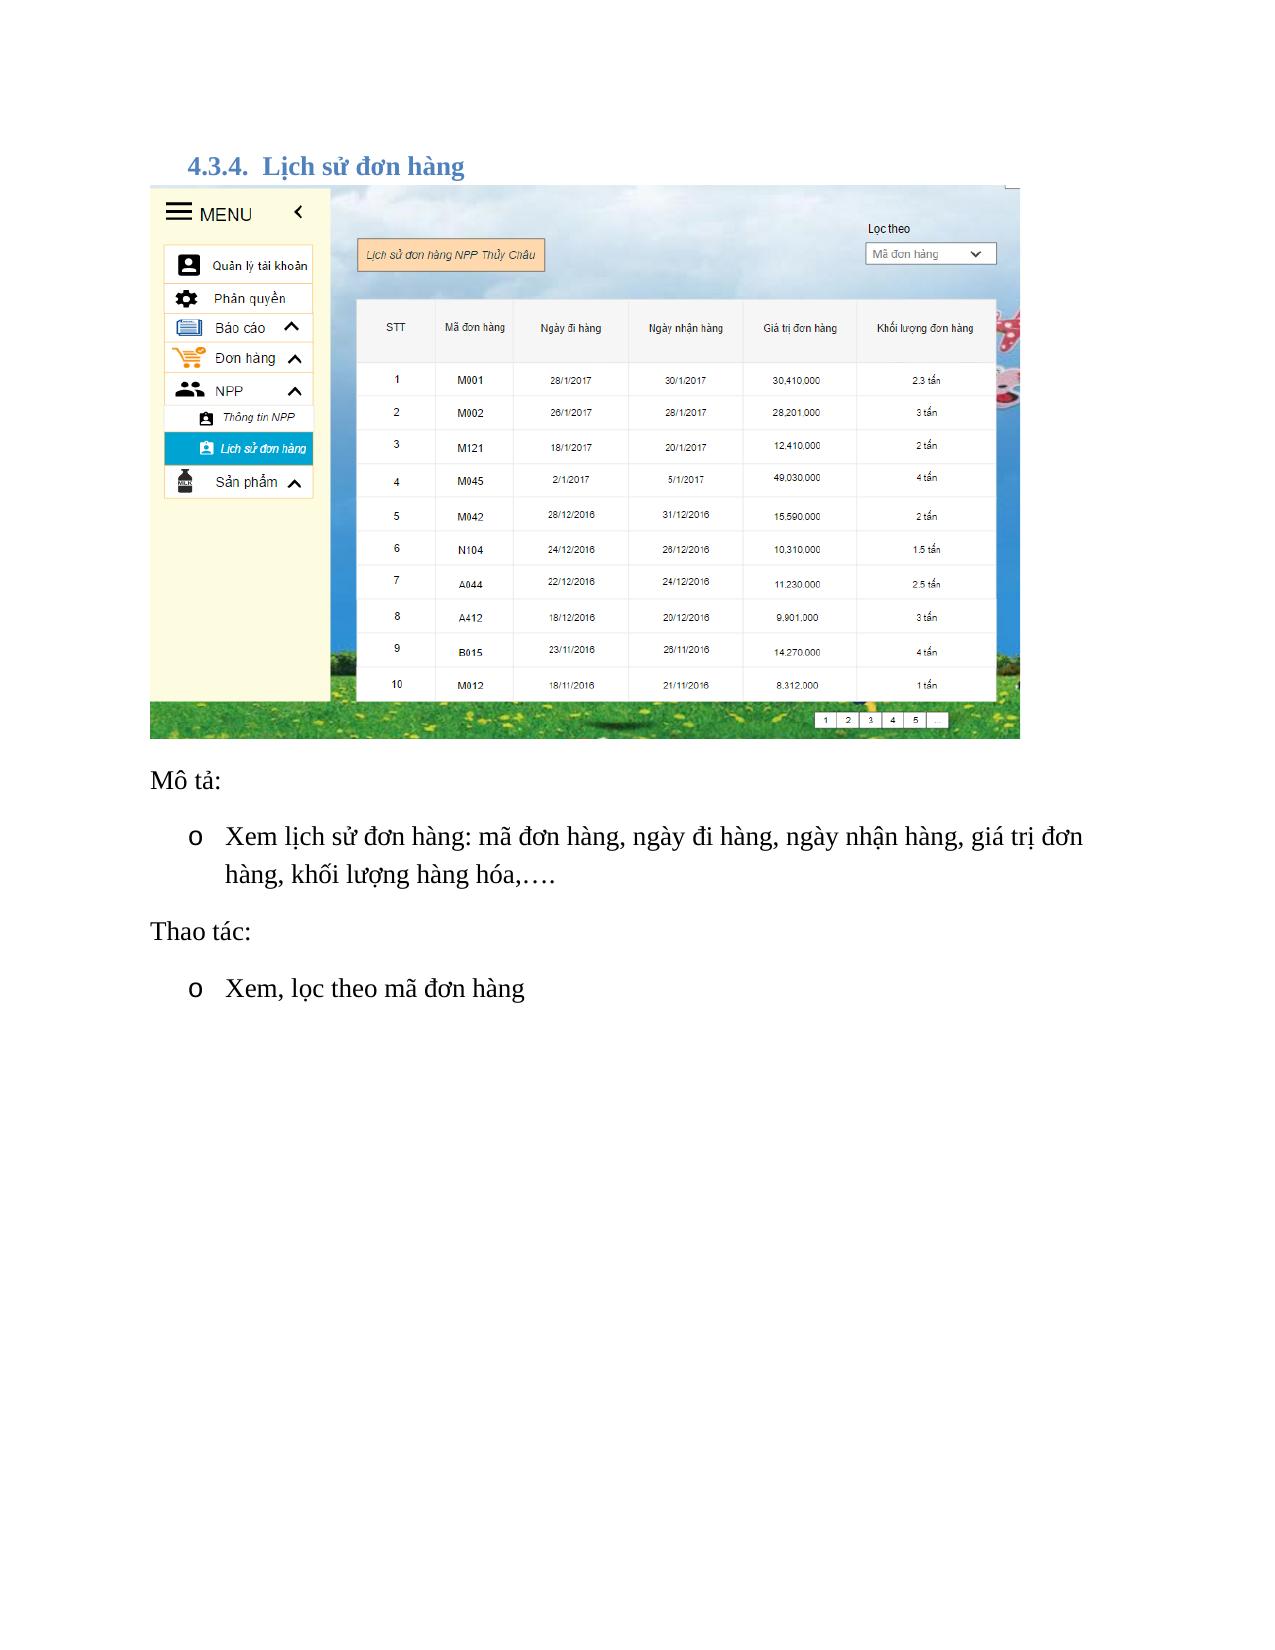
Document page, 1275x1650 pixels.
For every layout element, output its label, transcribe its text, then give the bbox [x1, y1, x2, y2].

subtitle Lịch sử đơn hàng [187, 150, 1125, 181]
list Xem, lọc theo mã đơn hàng [187, 972, 1125, 1005]
list Xem lịch sử đơn hàng: mã đơn hàng, ngày đi hàng, ngày nhận hàng, giá trị đơn hàng, khối lượng hàng hóa,…. [187, 821, 1125, 890]
picture [150, 185, 1021, 739]
text Mô tả: [150, 764, 1125, 795]
text Thao tác: [150, 915, 1125, 946]
